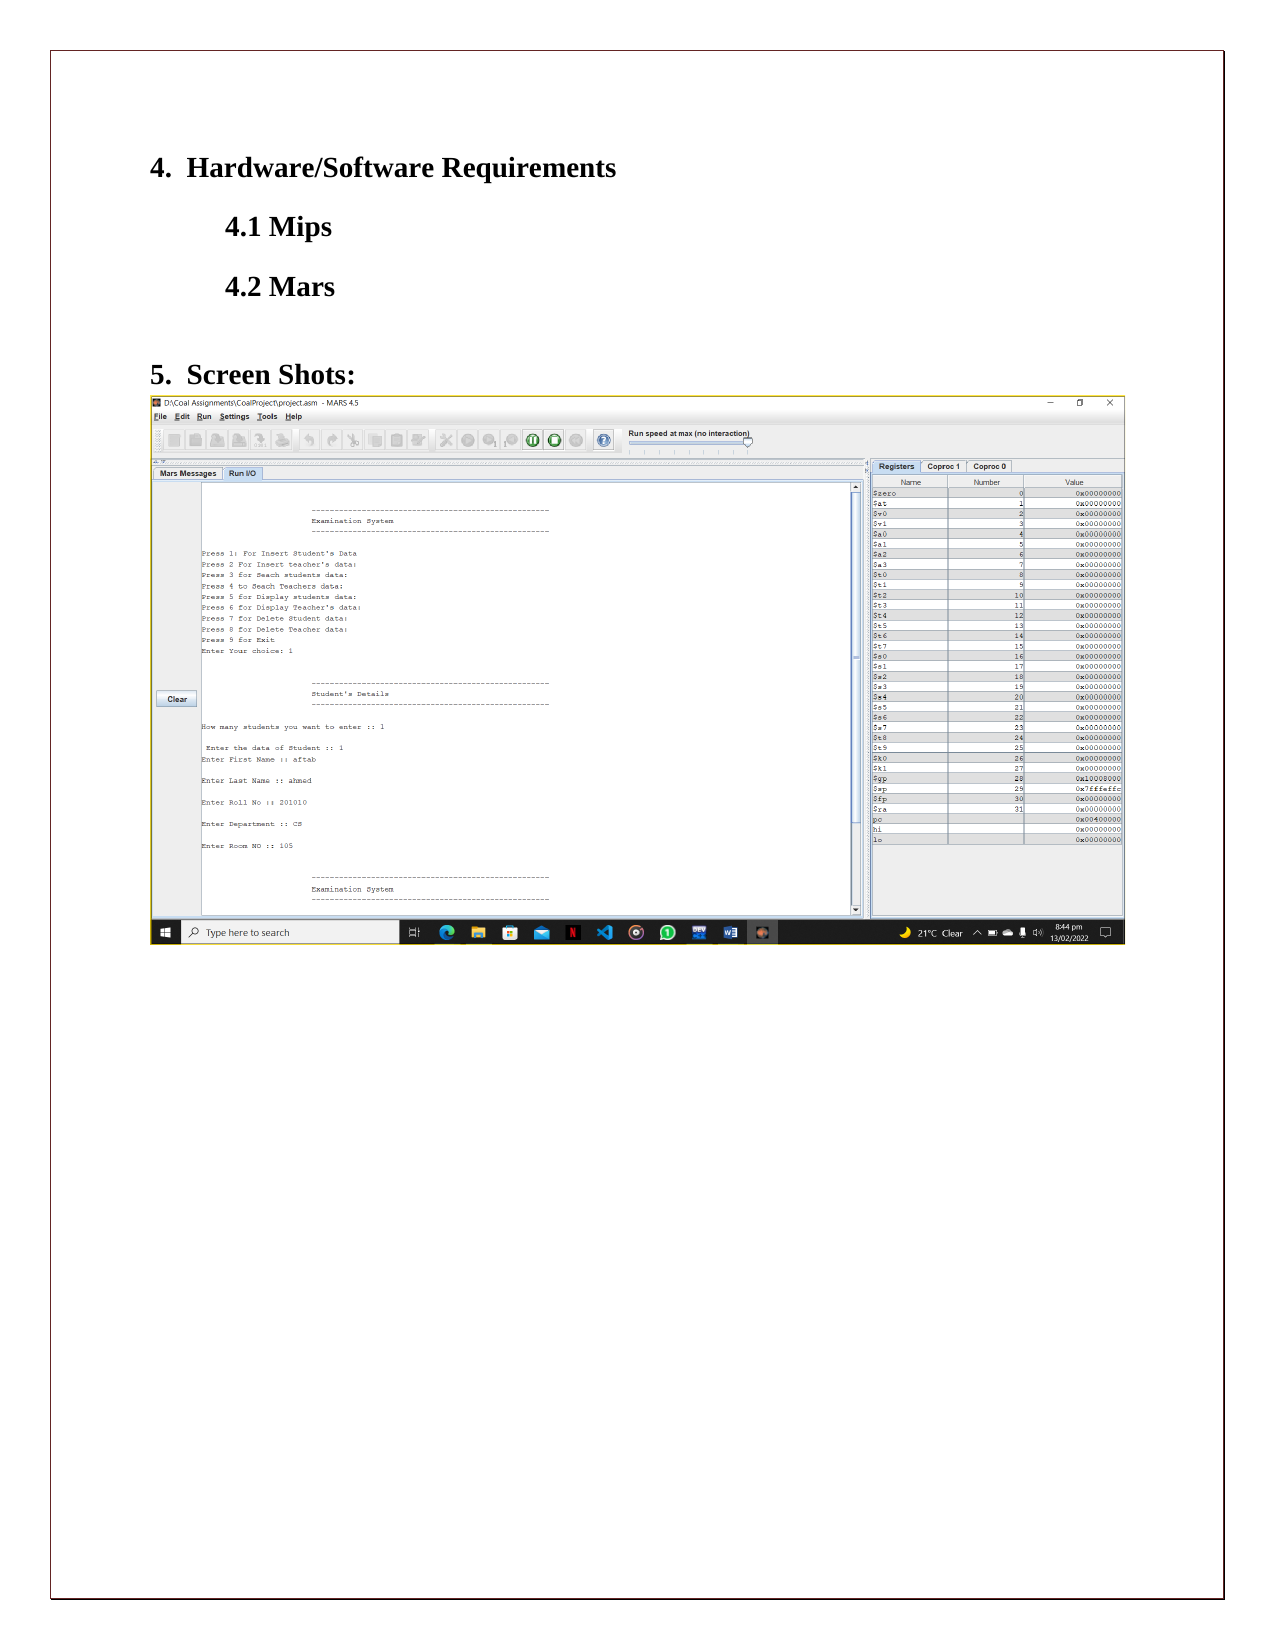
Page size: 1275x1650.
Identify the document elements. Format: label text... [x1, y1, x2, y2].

subtitle 4.1 Mips [150, 209, 1124, 243]
subtitle 5. Screen Shots: [150, 357, 1124, 391]
picture [150, 395, 1125, 945]
subtitle 4.2 Mars [150, 269, 1124, 302]
subtitle 4. Hardware/Software Requirements [150, 150, 1124, 183]
